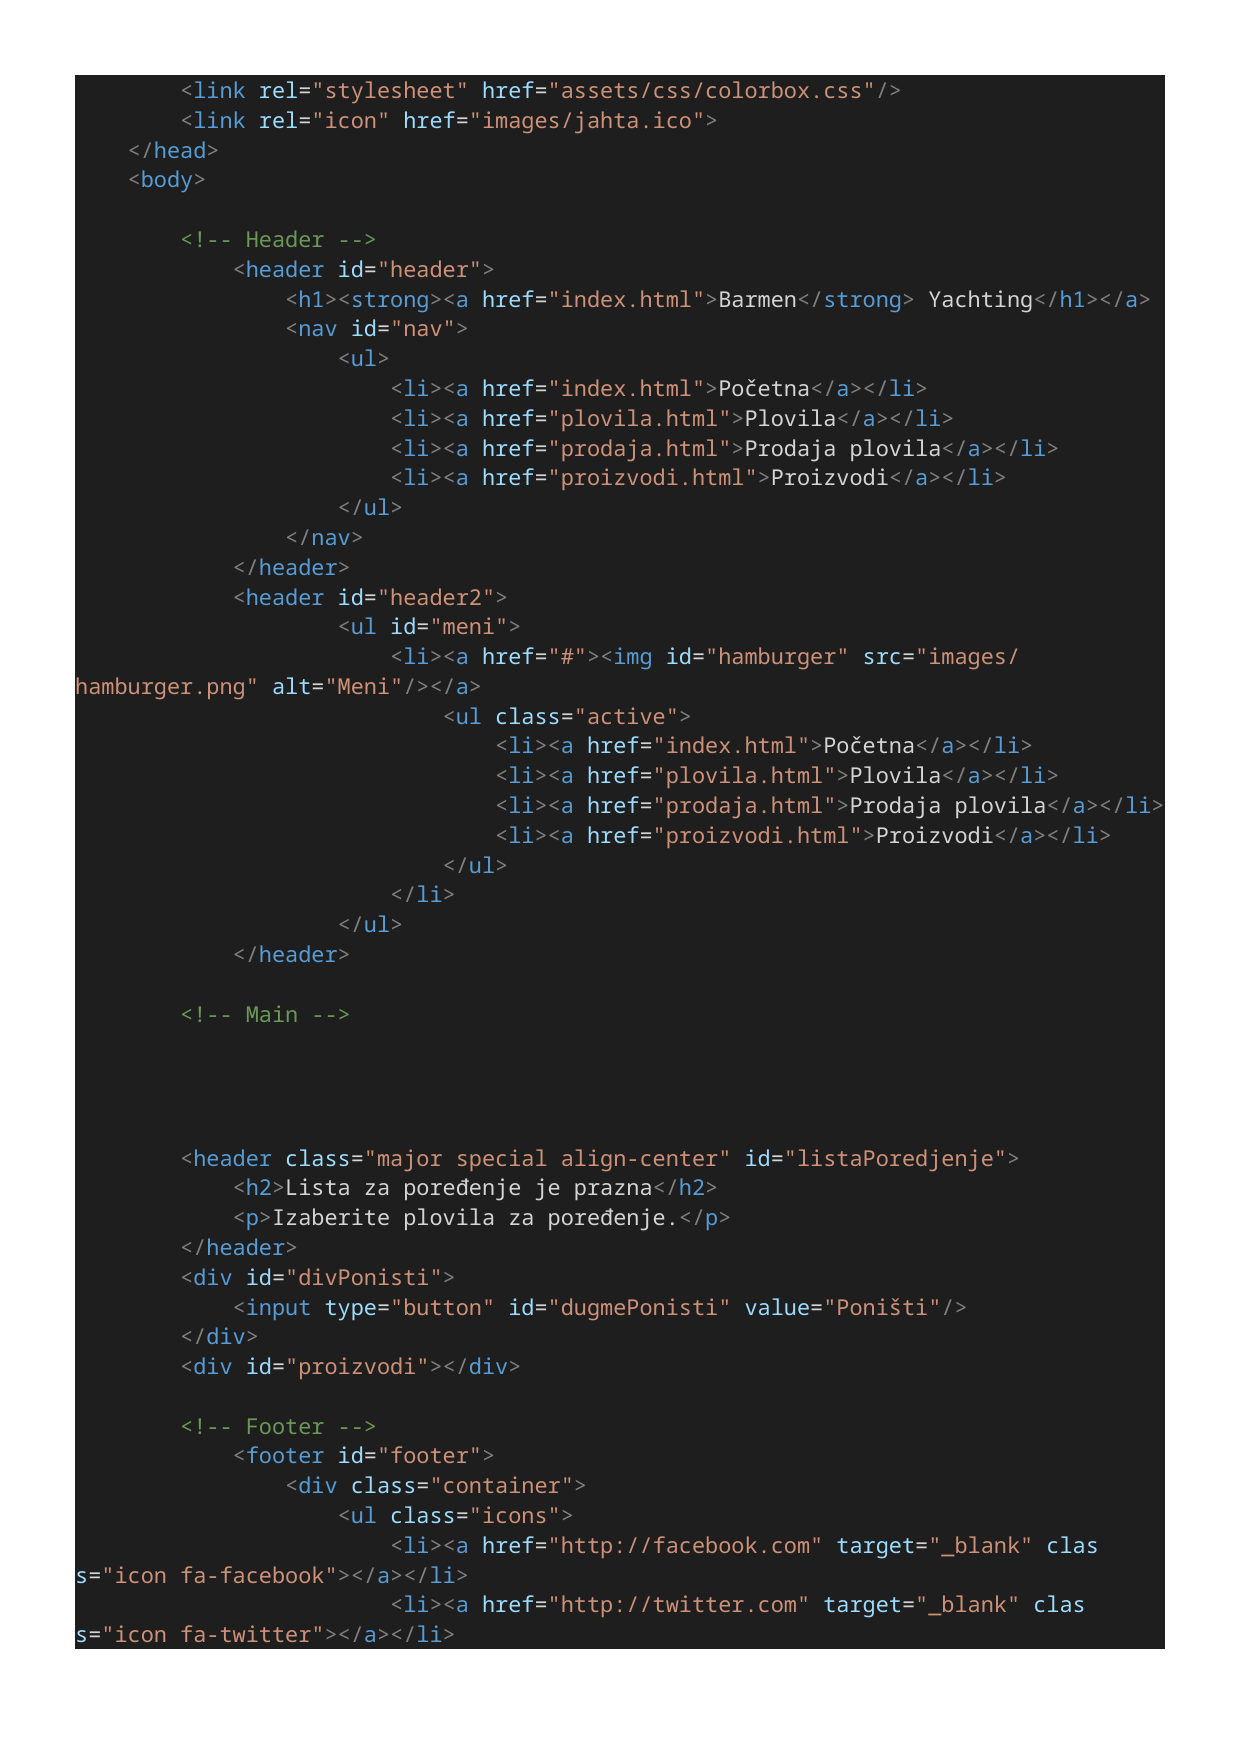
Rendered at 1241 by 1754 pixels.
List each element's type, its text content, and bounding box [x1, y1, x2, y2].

text <header id="header2"> [75, 581, 1165, 611]
text </header> [75, 939, 1165, 969]
text </header> [75, 1232, 1165, 1262]
text <li><a href="index.html">Početna</a></li> [75, 730, 1165, 760]
text <li><a href="prodaja.html">Prodaja plovila</a></li> [75, 790, 1165, 820]
text <div class="container"> [75, 1470, 1165, 1500]
text <div id="proizvodi"></div> [75, 1351, 1165, 1381]
text <ul class="active"> [75, 701, 1165, 730]
text </head> [75, 134, 1165, 164]
text <h2>Lista za poređenje je prazna</h2> [75, 1172, 1165, 1202]
text <!-- Footer --> [75, 1411, 1165, 1441]
text </ul> [75, 849, 1165, 879]
text <footer id="footer"> [75, 1441, 1165, 1470]
text </nav> [75, 522, 1165, 552]
text <header id="header"> [75, 254, 1165, 283]
text <nav id="nav"> [75, 313, 1165, 343]
text <li><a href="http://twitter.com" target="_blank" class="icon fa-twitter"></a></li> [75, 1589, 1165, 1649]
text <!-- Main --> [75, 998, 1165, 1028]
text <li><a href="plovila.html">Plovila</a></li> [75, 760, 1165, 790]
text <ul class="icons"> [75, 1500, 1165, 1530]
text <ul> [75, 343, 1165, 373]
text <!-- Header --> [75, 224, 1165, 254]
text <ul id="meni"> [75, 611, 1165, 641]
text <li><a href="prodaja.html">Prodaja plovila</a></li> [75, 432, 1165, 462]
text <li><a href="#"><img id="hamburger" src="images/hamburger.png" alt="Meni"/></a> [75, 641, 1165, 701]
text <link rel="icon" href="images/jahta.ico"> [75, 105, 1165, 134]
text </header> [75, 552, 1165, 581]
text <link rel="stylesheet" href="assets/css/colorbox.css"/> [75, 75, 1165, 105]
text </li> [75, 879, 1165, 909]
text <header class="major special align-center" id="listaPoredjenje"> [75, 1143, 1165, 1172]
text <li><a href="index.html">Početna</a></li> [75, 373, 1165, 403]
text </ul> [75, 909, 1165, 939]
text <input type="button" id="dugmePonisti" value="Poništi"/> [75, 1292, 1165, 1321]
text <li><a href="plovila.html">Plovila</a></li> [75, 403, 1165, 432]
text <p>Izaberite plovila za poređenje.</p> [75, 1202, 1165, 1232]
text </div> [75, 1321, 1165, 1351]
text <div id="divPonisti"> [75, 1262, 1165, 1292]
text <h1><strong><a href="index.html">Barmen</strong> Yachting</h1></a> [75, 283, 1165, 313]
text <li><a href="http://facebook.com" target="_blank" class="icon fa-facebook"></a></li> [75, 1530, 1165, 1589]
text </ul> [75, 492, 1165, 522]
text <li><a href="proizvodi.html">Proizvodi</a></li> [75, 820, 1165, 849]
text <li><a href="proizvodi.html">Proizvodi</a></li> [75, 462, 1165, 492]
text <body> [75, 164, 1165, 194]
